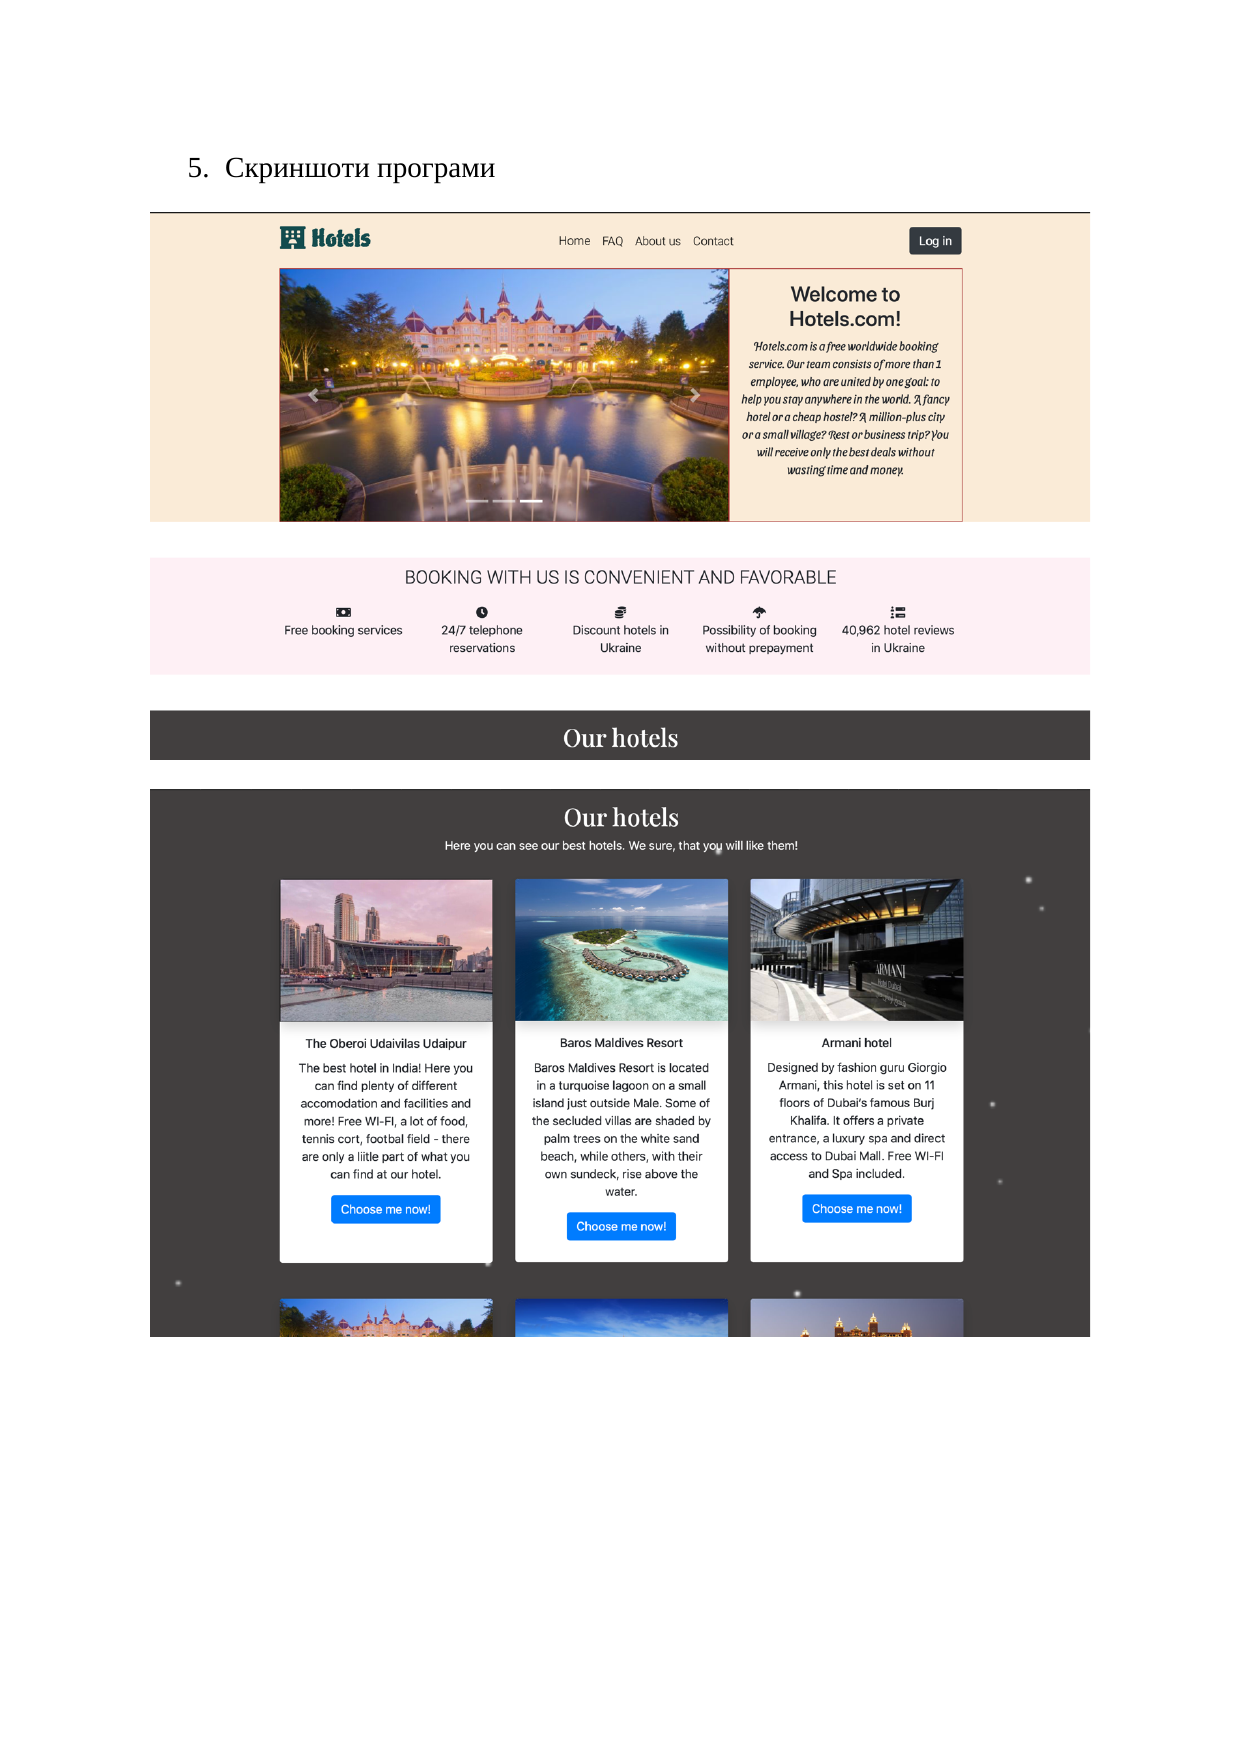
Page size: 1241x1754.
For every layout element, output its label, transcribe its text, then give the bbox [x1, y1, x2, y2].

list Скриншоти програми [187, 150, 1090, 183]
picture [150, 789, 1091, 1337]
picture [150, 212, 1091, 760]
